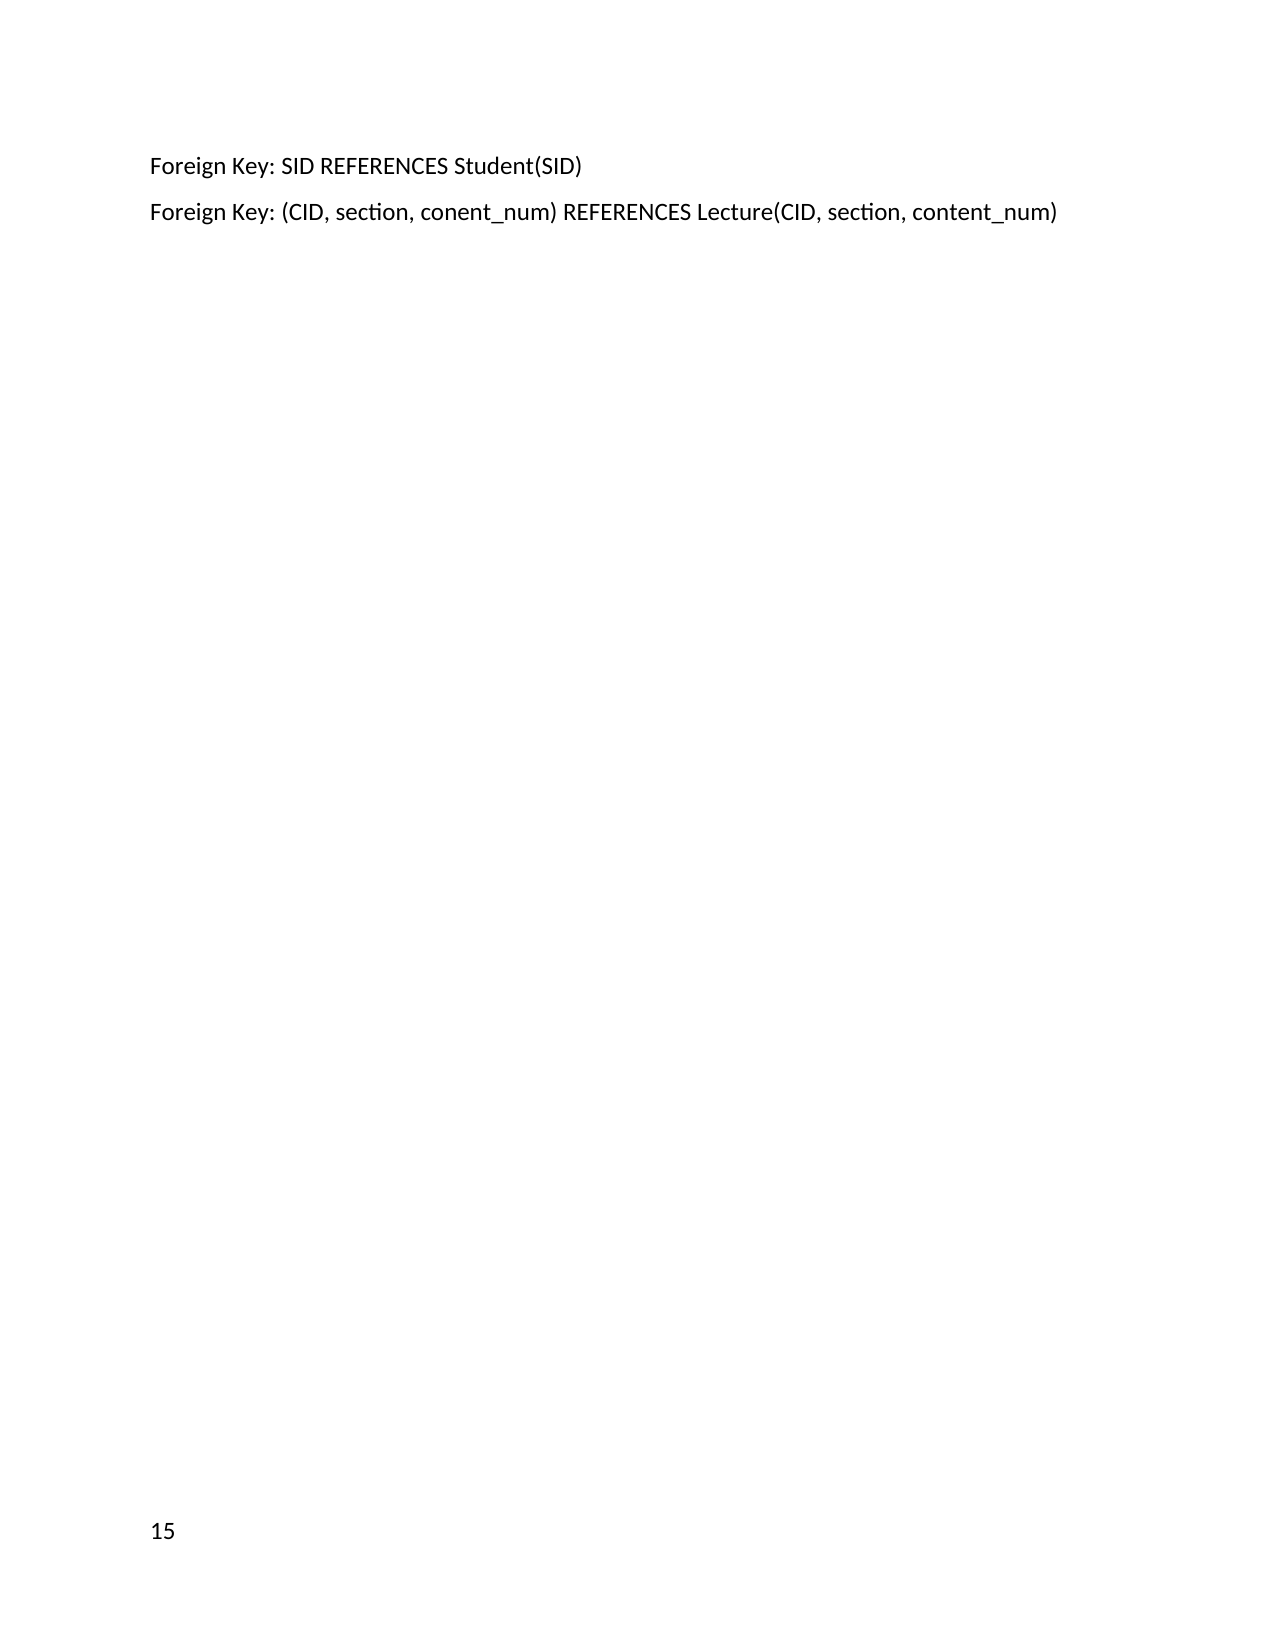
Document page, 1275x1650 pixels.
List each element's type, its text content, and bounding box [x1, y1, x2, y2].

text Foreign Key: (CID, section, conent_num) REFERENCES Lecture(CID, section, content_num) [150, 196, 1125, 226]
text Foreign Key: SID REFERENCES Student(SID) [150, 150, 1125, 181]
